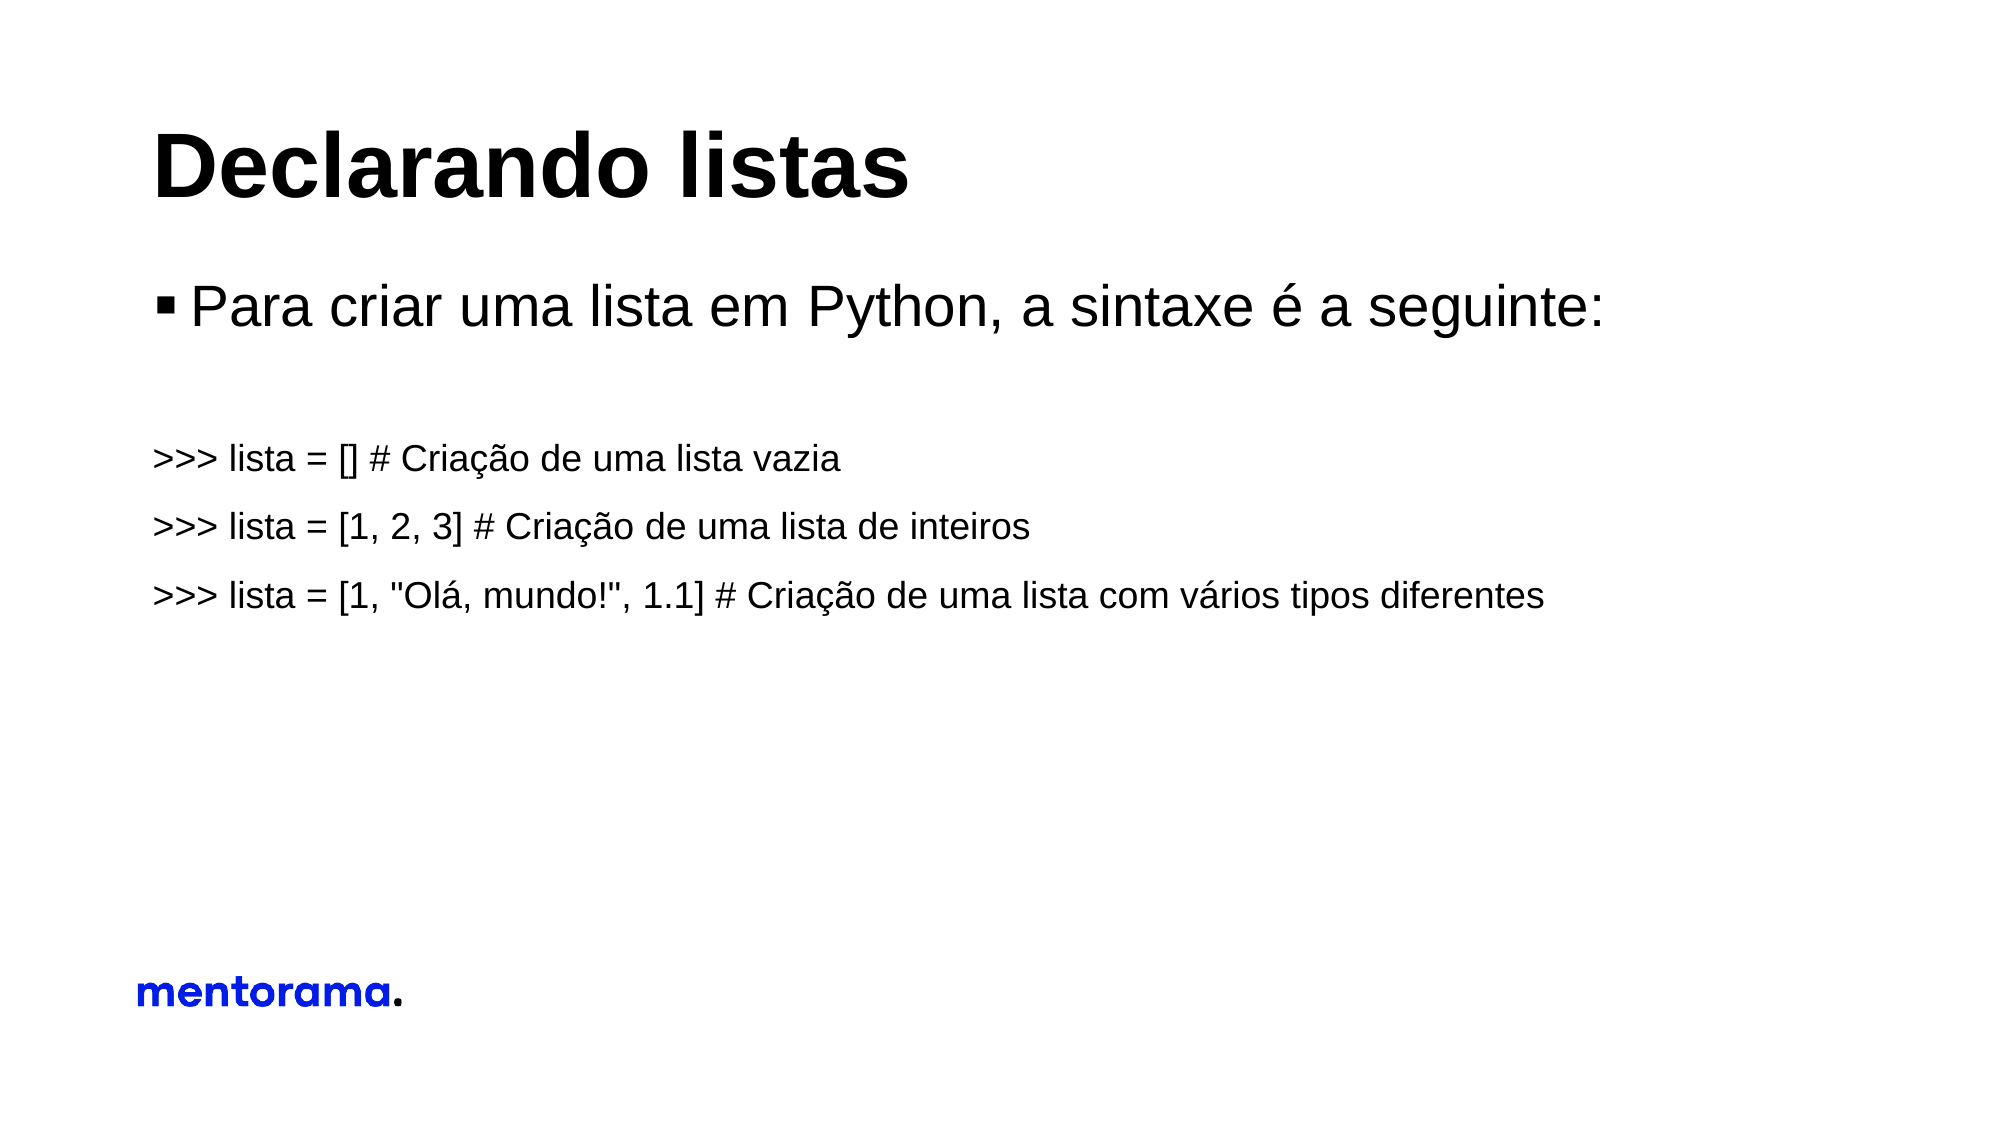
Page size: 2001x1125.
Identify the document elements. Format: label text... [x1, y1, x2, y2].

picture [137, 976, 402, 1007]
text >>> lista = [1, "Olá, mundo!", 1.1] # Criação de uma lista com vários tipos diferentes [152, 574, 2000, 617]
text >>> lista = [] # Criação de uma lista vazia [152, 436, 2000, 479]
subtitle Declarando listas [152, 111, 2000, 217]
text >>> lista = [1, 2, 3] # Criação de uma lista de inteiros [152, 505, 2000, 548]
list Para criar uma lista em Python, a sintaxe é a seguinte: [152, 271, 2000, 339]
